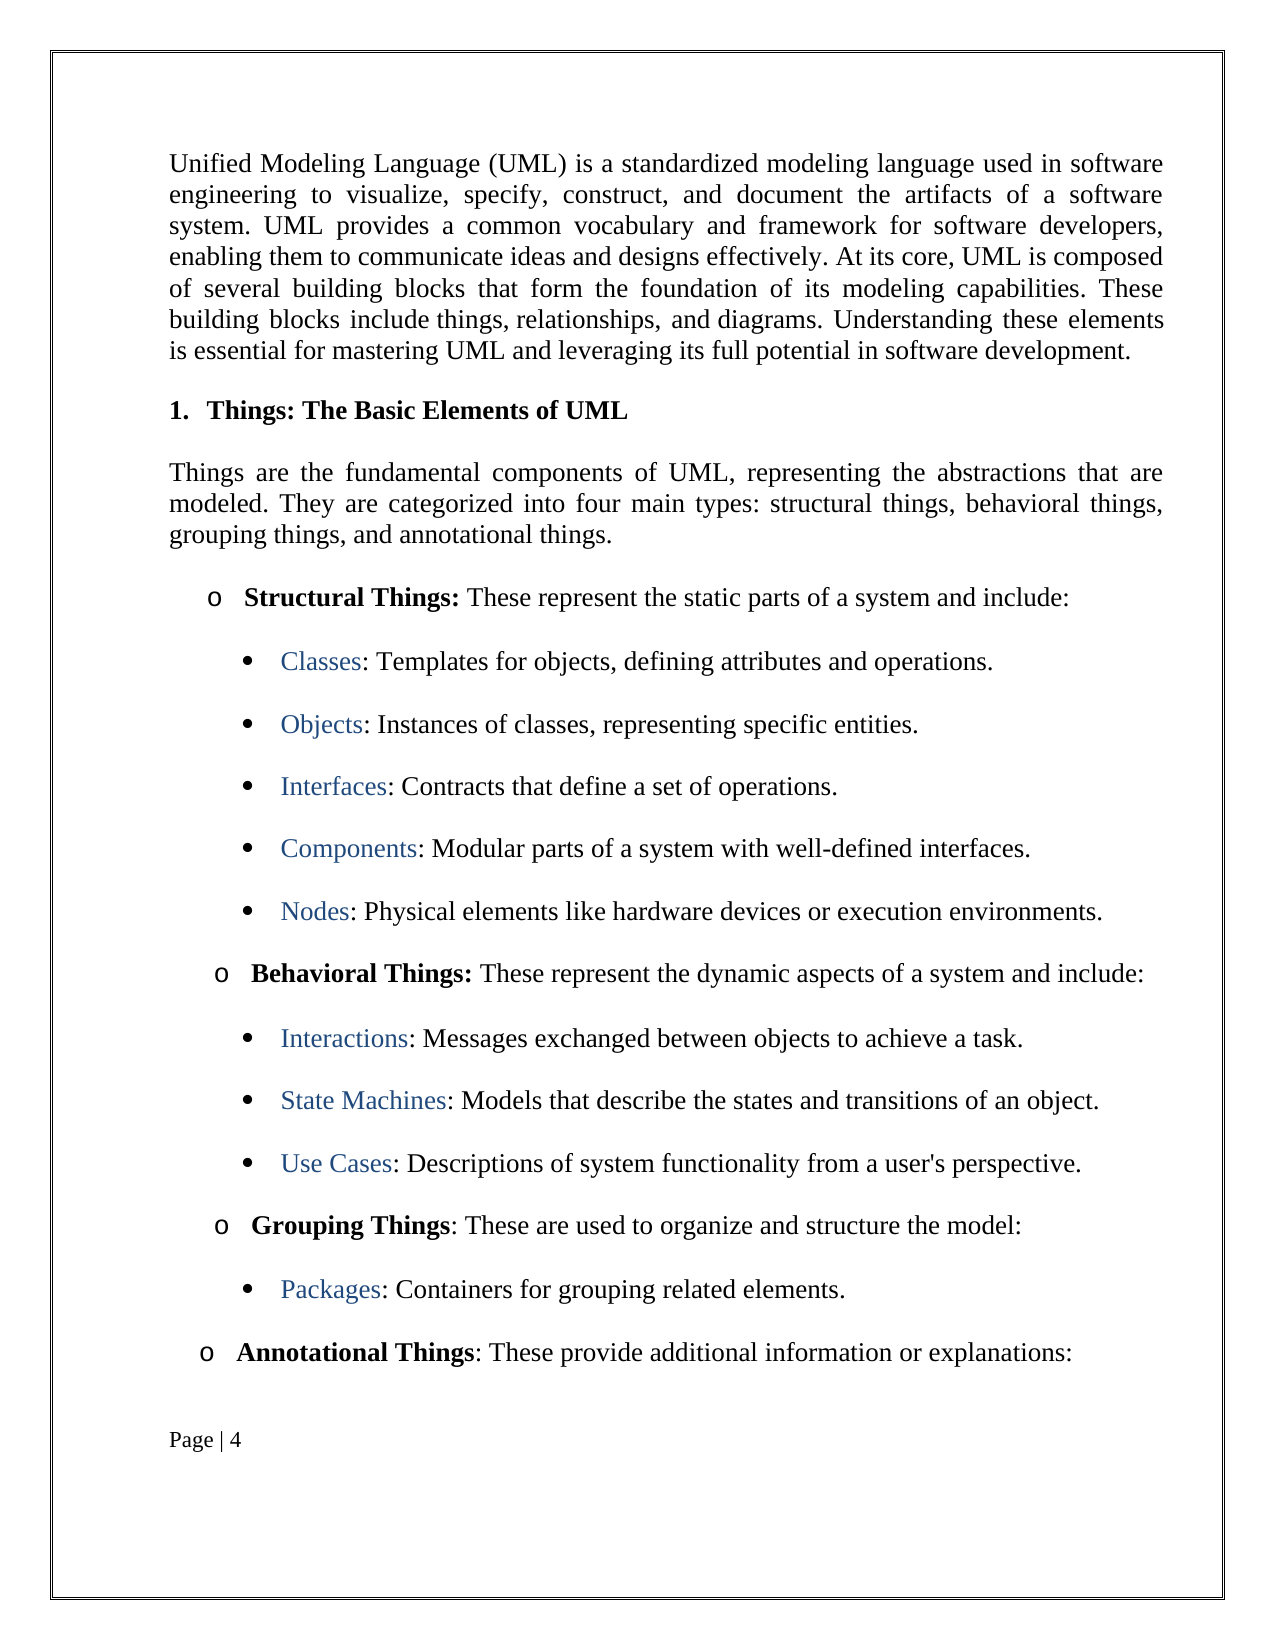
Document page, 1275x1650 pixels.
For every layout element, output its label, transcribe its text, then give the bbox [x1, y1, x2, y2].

list Structural Things: These represent the static parts of a system and include: [206, 581, 1164, 614]
list State Machines: Models that describe the states and transitions of an object. [243, 1084, 1164, 1116]
list Interactions: Messages exchanged between objects to achieve a task. [243, 1022, 1164, 1053]
list Annotational Things: These provide additional information or explanations: [198, 1336, 1164, 1369]
list Packages: Containers for grouping related elements. [243, 1274, 1164, 1305]
text Unified Modeling Language (UML) is a standardized modeling language used in software engineering to visualize, specify, construct, and document the artifacts of a software system. UML provides a common vocabulary and framework for software developers, enabling them to communicate ideas and designs effectively. At its core, UML is composed of several building blocks that form the foundation of its modeling capabilities. These building blocks include things, relationships, and diagrams. Understanding these elements is essential for mastering UML and leveraging its full potential in software development. [169, 147, 1164, 365]
list Use Cases: Descriptions of system functionality from a user's perspective. [243, 1147, 1164, 1178]
text Things are the fundamental components of UML, representing the abstractions that are modeled. They are categorized into four main types: structural things, behavioral things, grouping things, and annotational things. [169, 456, 1164, 549]
list Interfaces: Contracts that define a set of operations. [243, 770, 1164, 801]
list Behavioral Things: These represent the dynamic aspects of a system and include: [213, 957, 1164, 991]
list Grouping Things: These are used to organize and structure the model: [213, 1209, 1164, 1242]
list Components: Modular parts of a system with well-defined interfaces. [243, 832, 1164, 864]
list Objects: Instances of classes, representing specific entities. [243, 708, 1164, 739]
list Nodes: Physical elements like hardware devices or execution environments. [243, 895, 1164, 926]
list Classes: Templates for objects, defining attributes and operations. [243, 645, 1164, 677]
list Things: The Basic Elements of UML [169, 394, 1164, 425]
